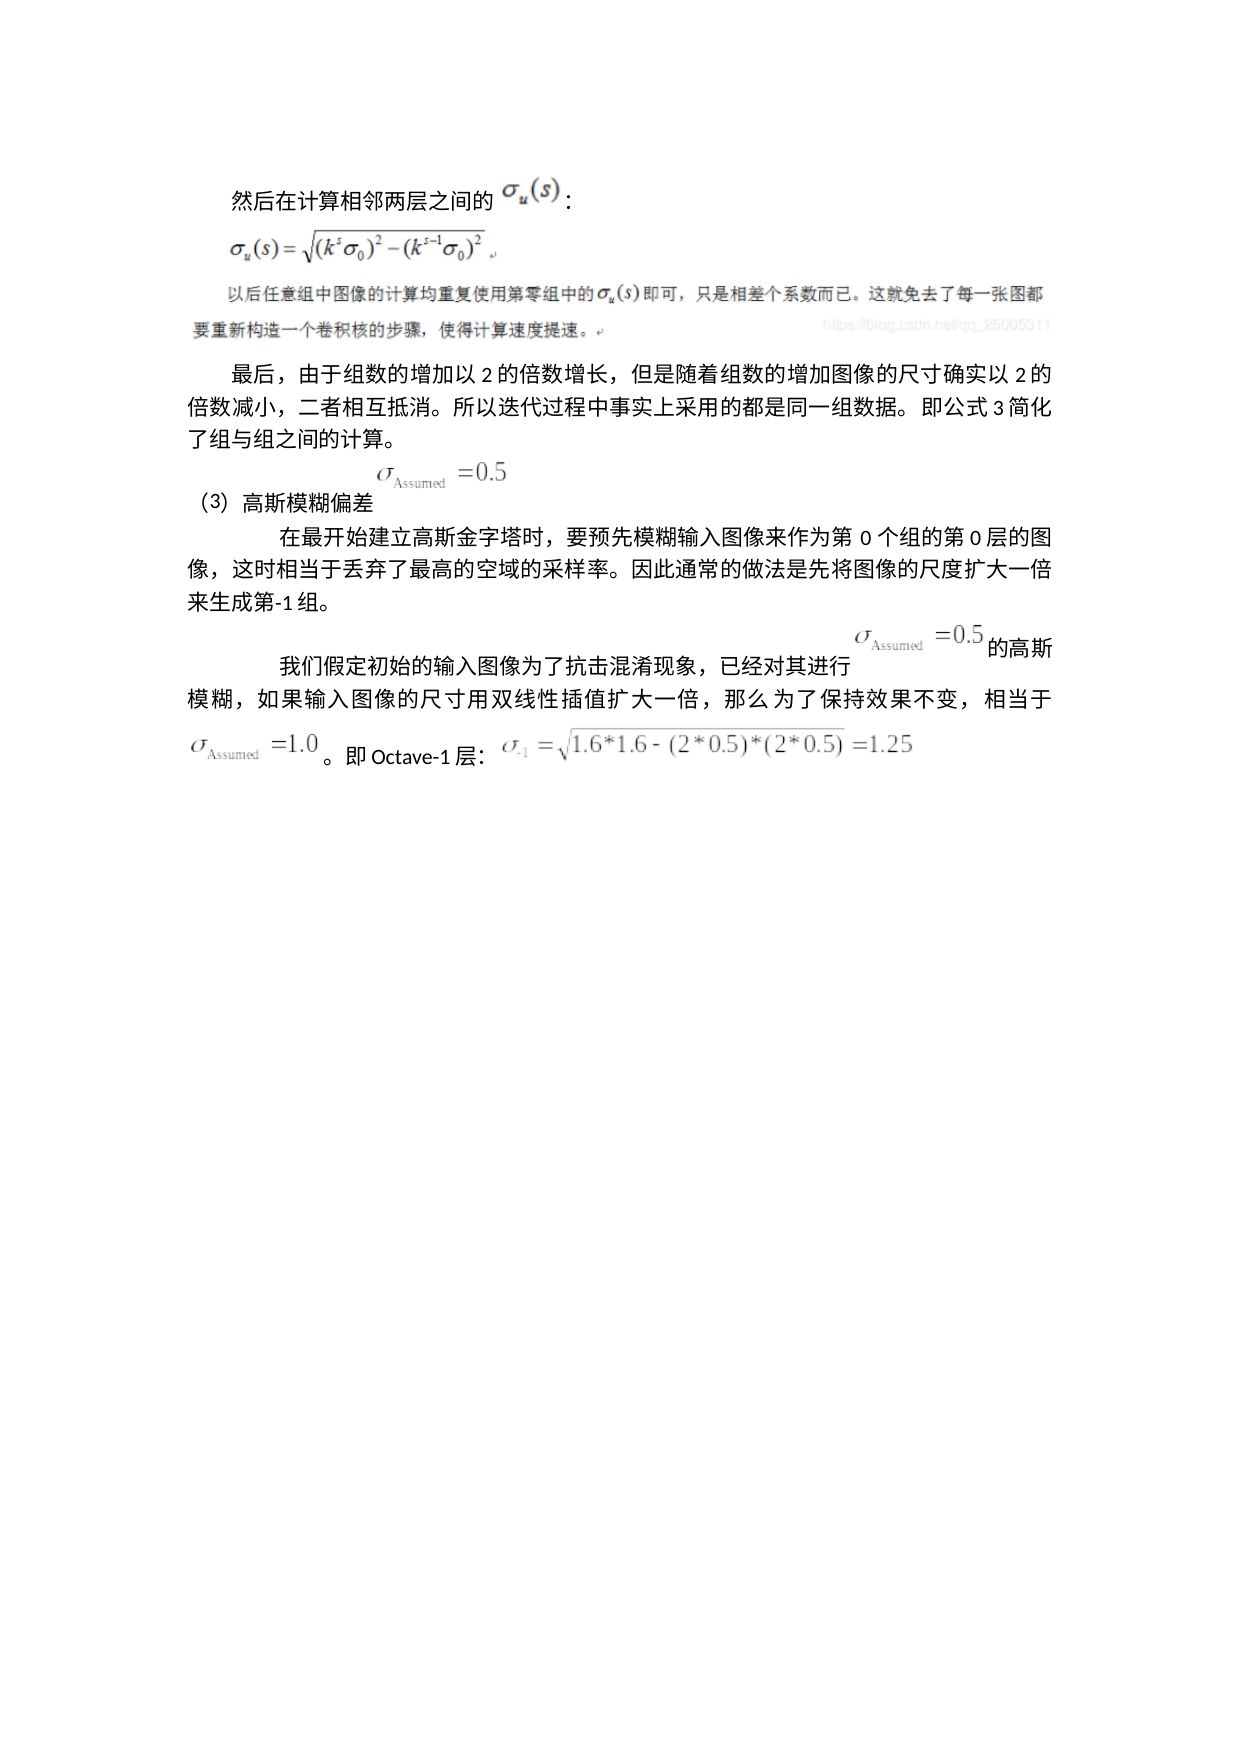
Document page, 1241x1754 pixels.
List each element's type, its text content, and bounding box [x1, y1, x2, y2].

text 在最开始建立高斯金字塔时，要预先模糊输入图像来作为第0 个组的第0 层的图像，这时相当于丢弃了最高的空域的采样率。因此通常的做法是先将图像的尺度扩大一倍来生成第-1 组。 [187, 519, 1053, 617]
text 最后，由于组数的增加以2的倍数增长，但是随着组数的增加图像的尺寸确实以2的倍数减小，二者相互抵消。所以迭代过程中事实上采用的都是同一组数据。即公式3简化了组与组之间的计算。 [187, 357, 1053, 454]
picture [493, 173, 564, 210]
text 我们假定初始的输入图像为了抗击混淆现象，已经对其进行的高斯模糊，如果输入图像的尺寸用双线性插值扩大一倍，那么为了保持效果不变，相当于。即Octave-1层： [187, 617, 1053, 779]
text 然后在计算相邻两层之间的： [187, 162, 1053, 227]
list （3）高斯模糊偏差 [187, 454, 1053, 519]
picture [187, 227, 1053, 345]
